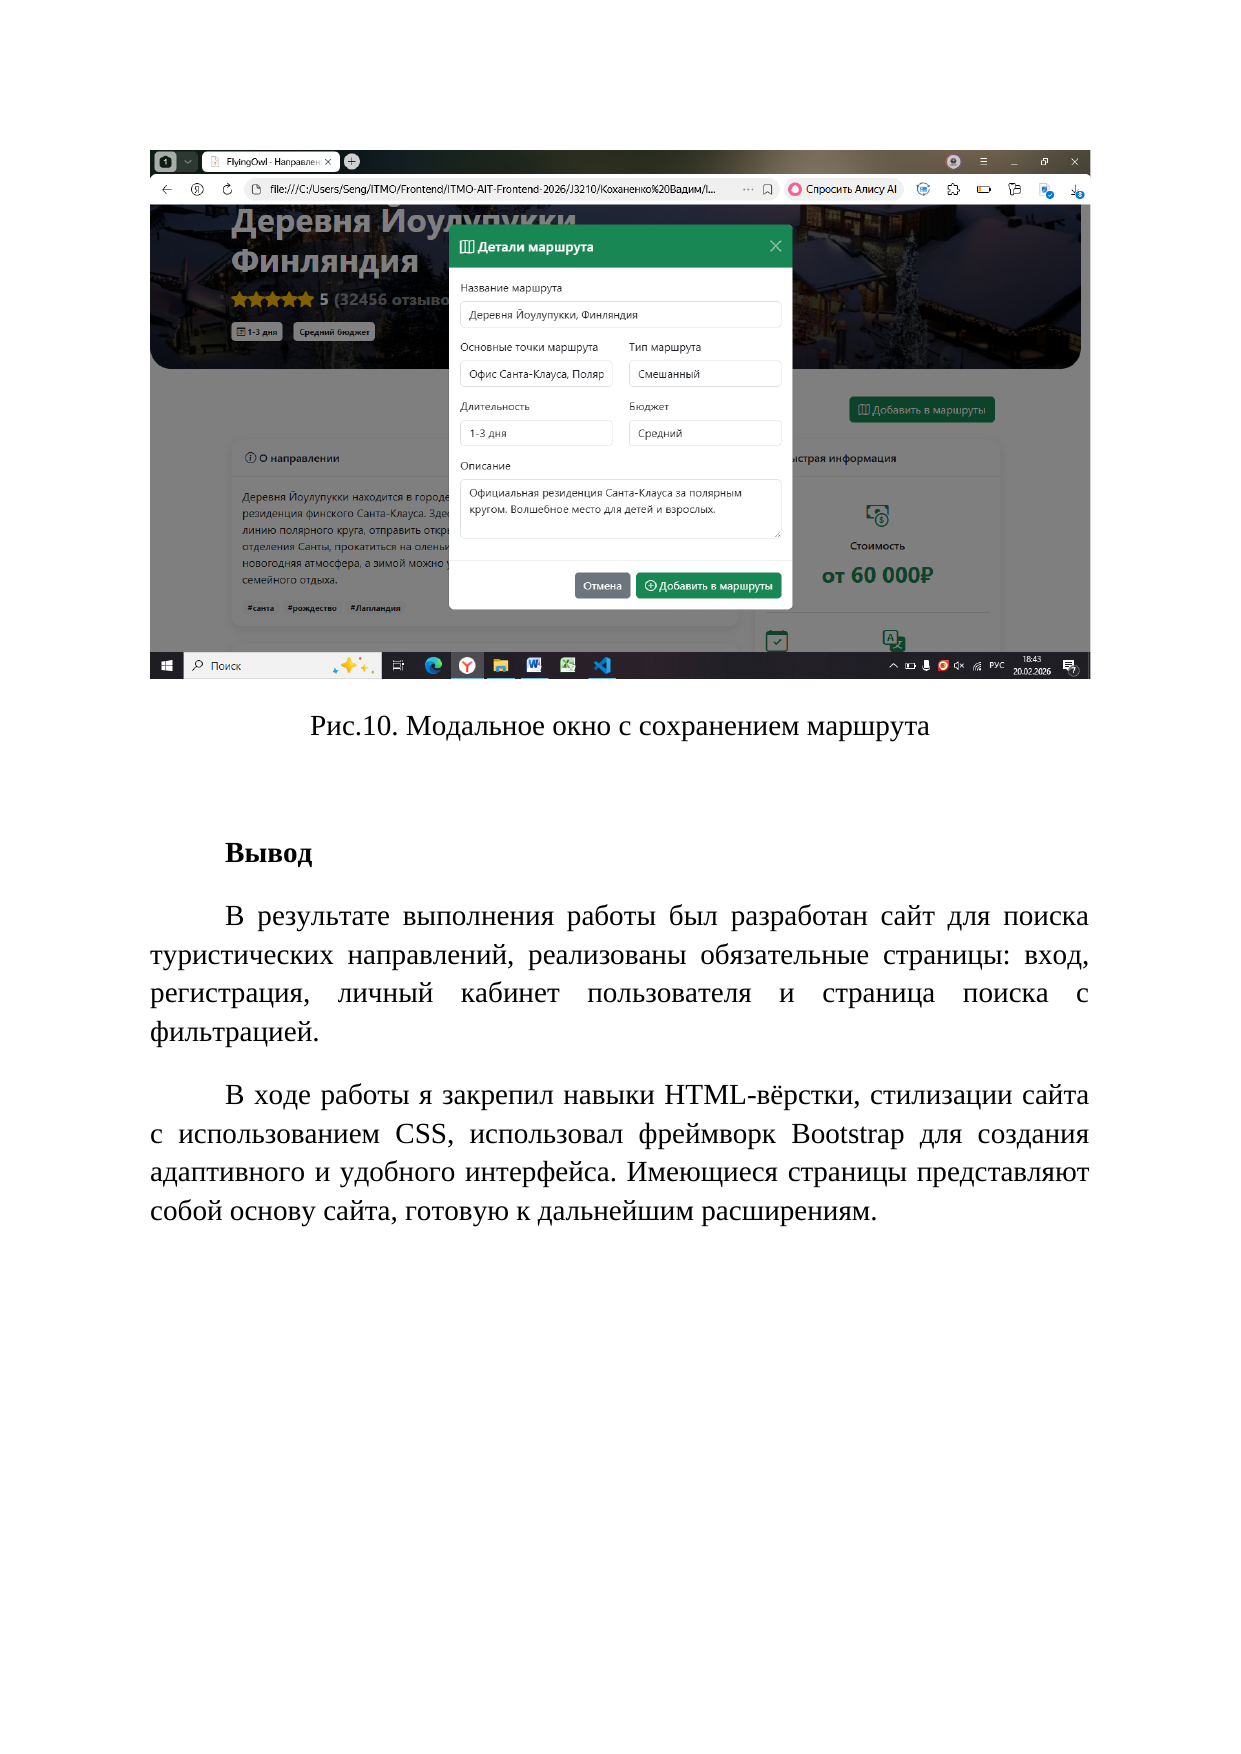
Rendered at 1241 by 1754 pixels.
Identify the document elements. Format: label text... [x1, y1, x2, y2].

text В ходе работы я закрепил навыки HTML-вёрстки, стилизации сайта с использованием CSS, использовал фреймворк Bootstrap для создания адаптивного и удобного интерфейса. Имеющиеся страницы представляют собой основу сайта, готовую к дальнейшим расширениям. [150, 1077, 1090, 1227]
text В результате выполнения работы был разработан сайт для поиска туристических направлений, реализованы обязательные страницы: вход, регистрация, личный кабинет пользователя и страница поиска с фильтрацией. [150, 898, 1090, 1047]
text Рис.10. Модальное окно с сохранением маршрута [150, 708, 1090, 741]
text Вывод [150, 835, 1090, 868]
picture [150, 150, 1091, 679]
